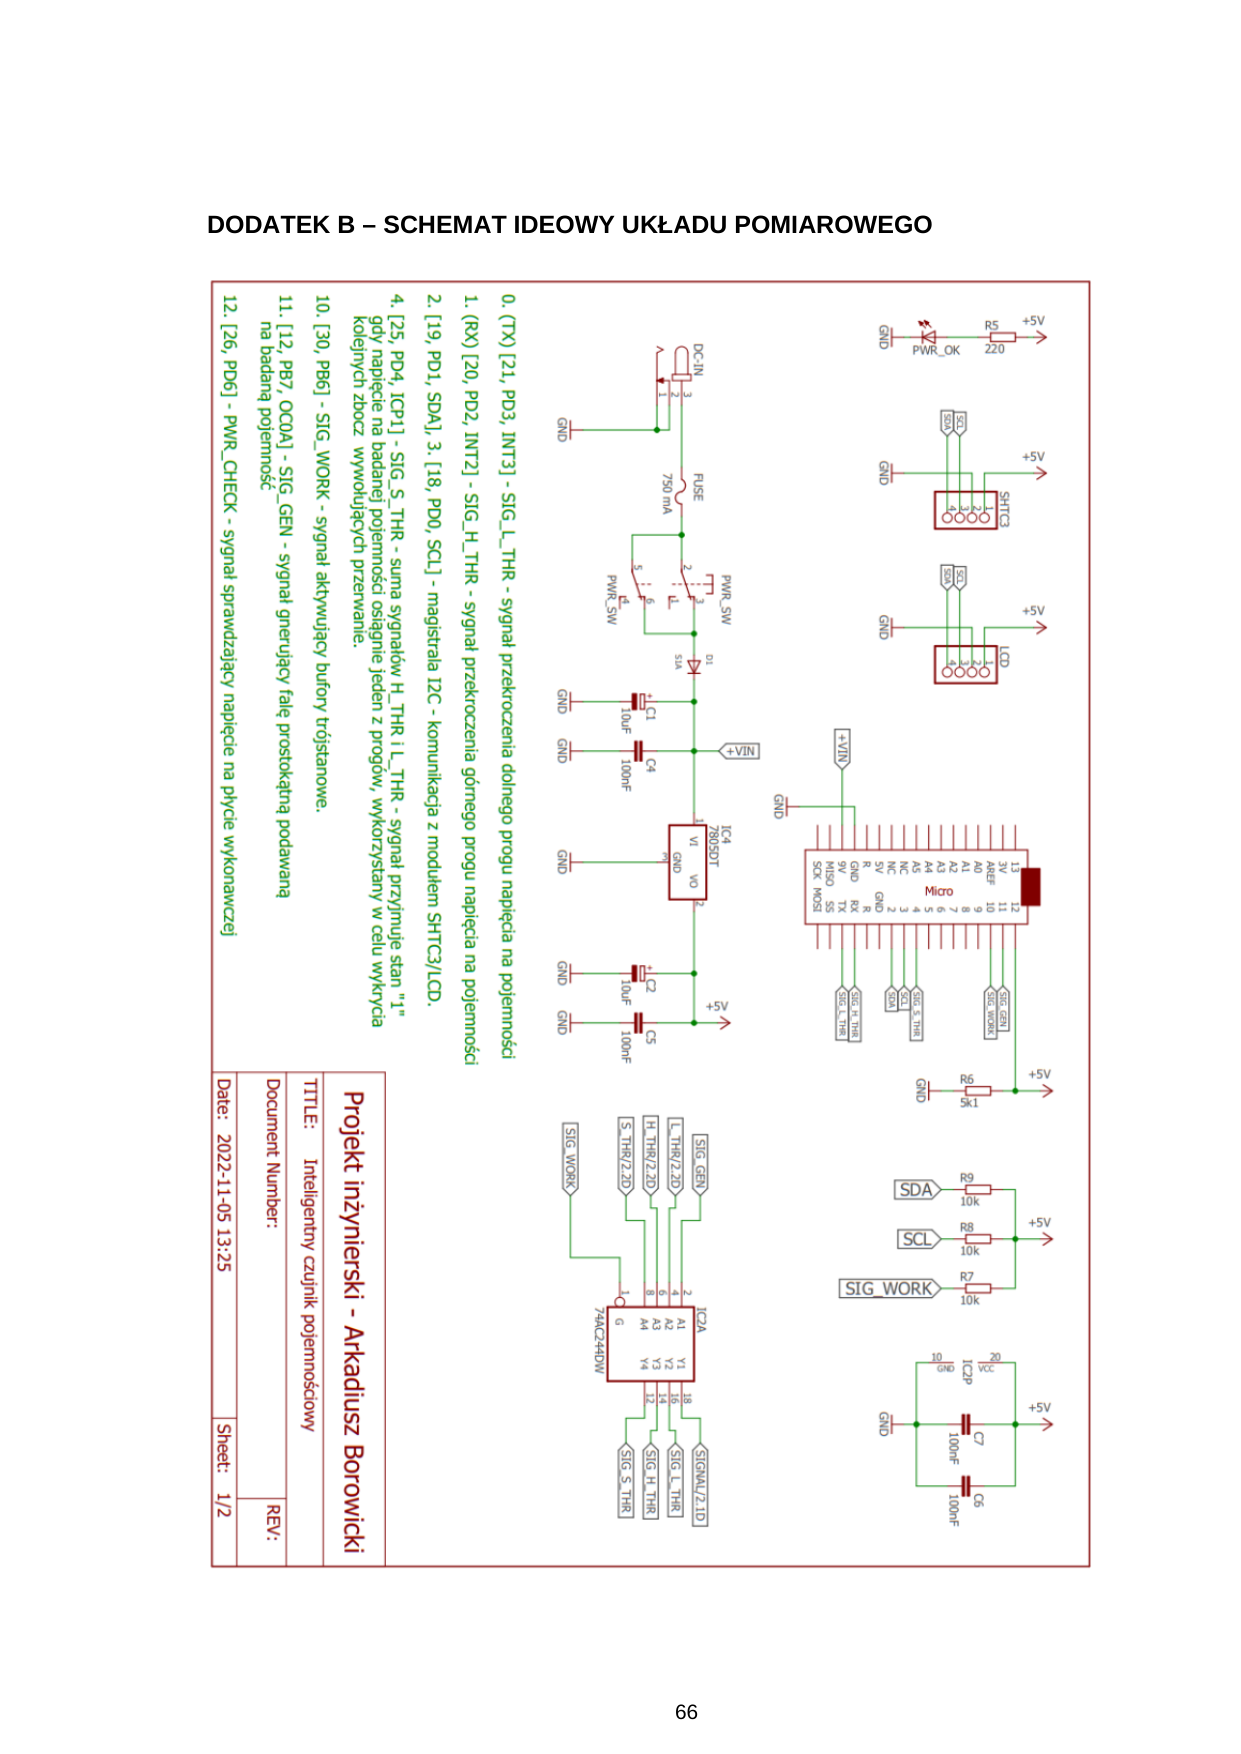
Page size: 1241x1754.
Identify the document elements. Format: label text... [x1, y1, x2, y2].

subtitle Dodatek B – schemat ideowy układu pomiarowego [207, 210, 1092, 238]
picture [209, 279, 1093, 1570]
